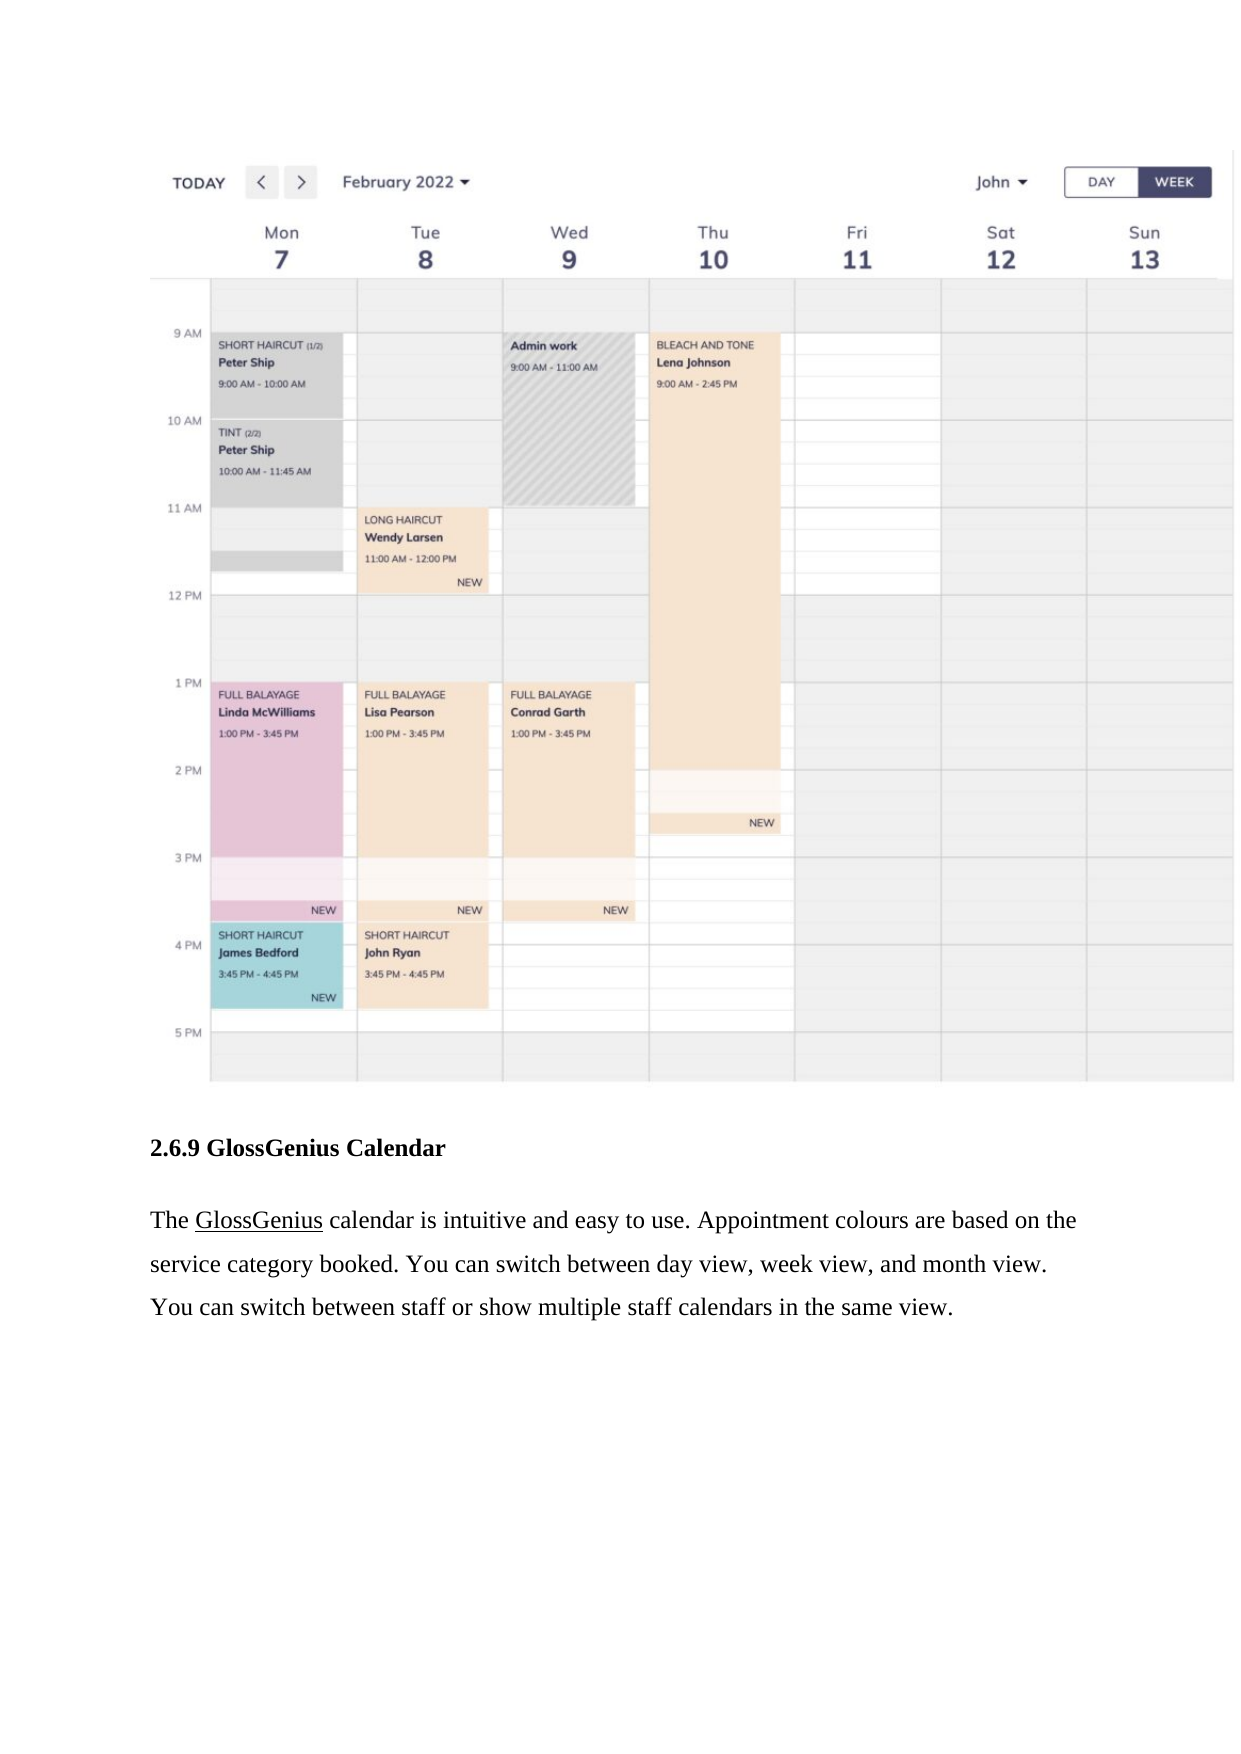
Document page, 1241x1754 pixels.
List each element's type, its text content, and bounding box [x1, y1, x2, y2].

text The GlossGenius calendar is intuitive and easy to use. Appointment colours are based on the service category booked. You can switch between day view, week view, and month view. You can switch between staff or show multiple staff calendars in the same view. [150, 1206, 1090, 1321]
subtitle 2.6.9 GlossGenius Calendar [150, 1133, 1090, 1162]
picture [150, 150, 1241, 1091]
